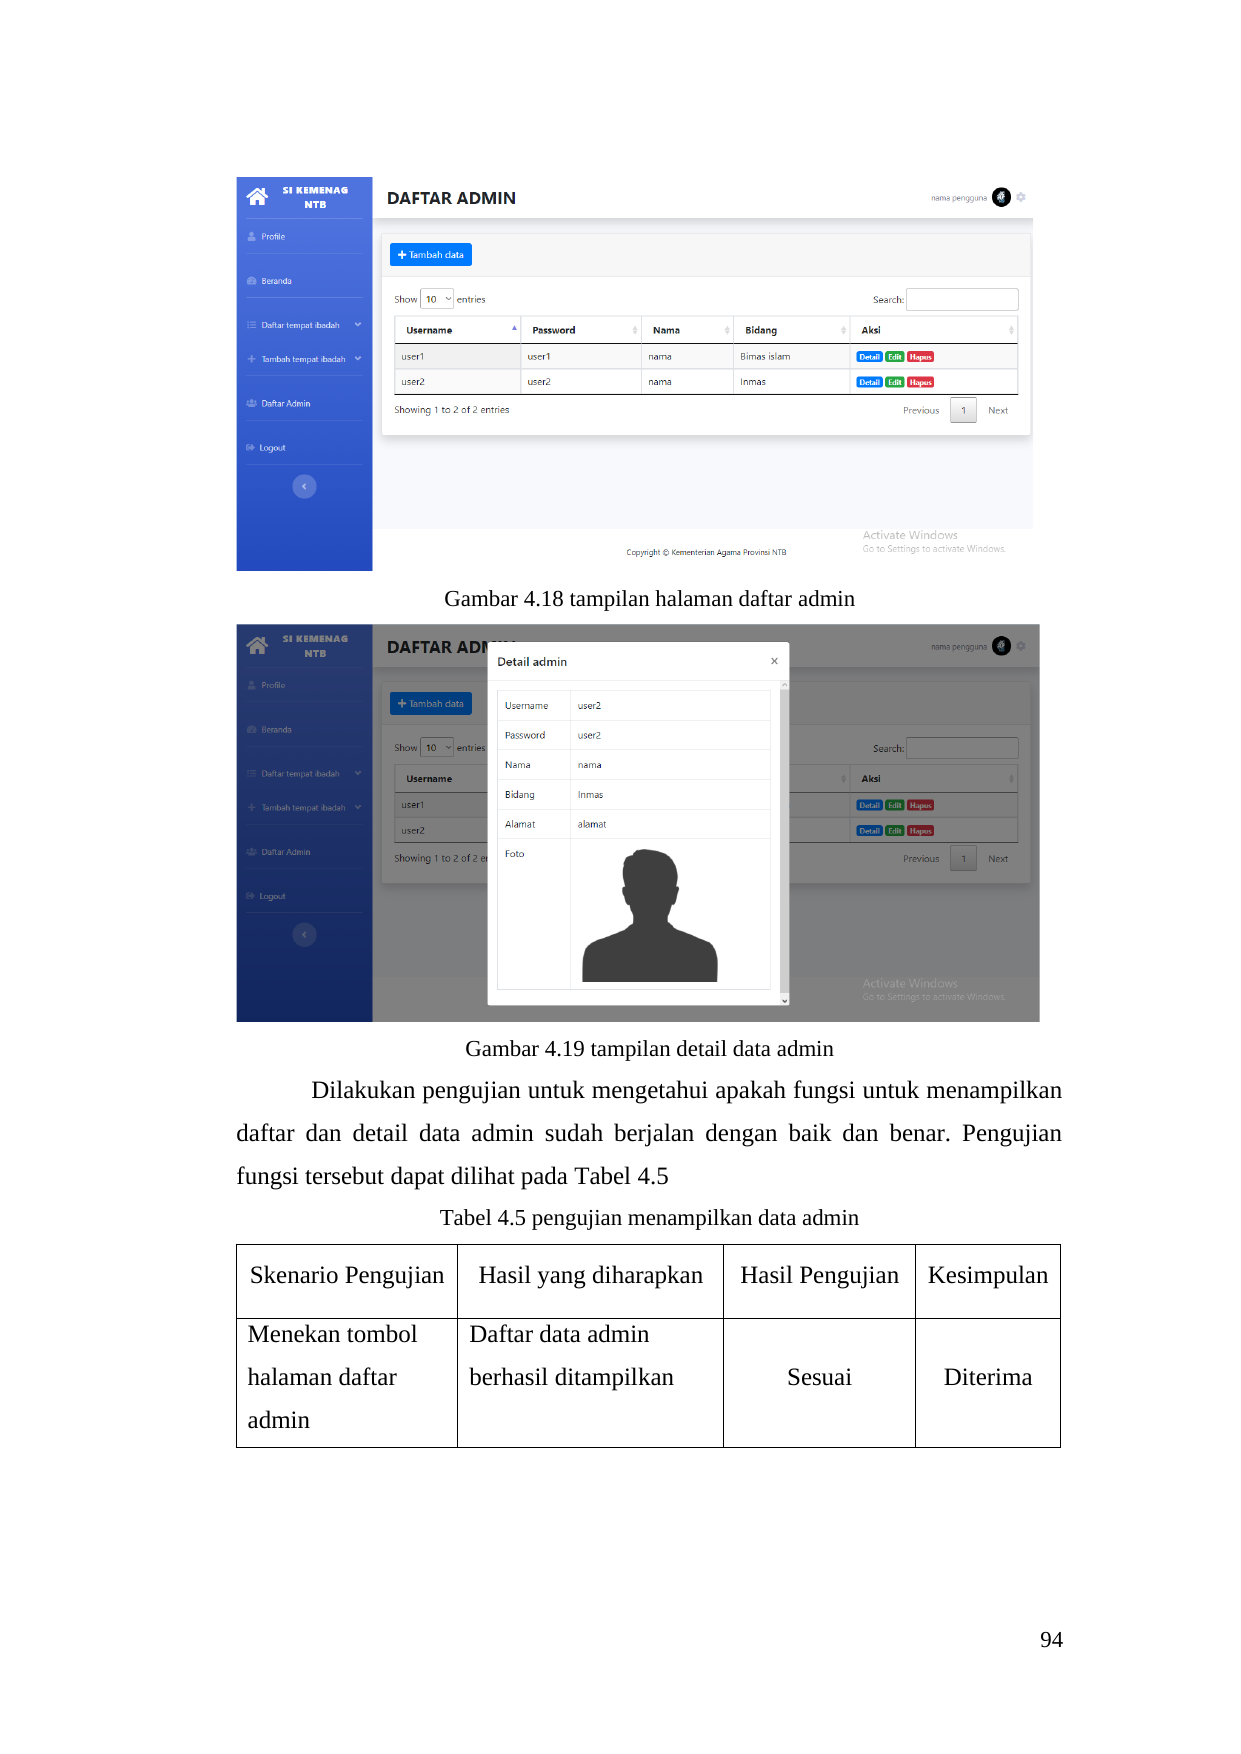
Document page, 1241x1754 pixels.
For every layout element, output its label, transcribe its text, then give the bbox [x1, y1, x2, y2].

table_header Kesimpulan [916, 1245, 1060, 1318]
table_header Hasil Pengujian [724, 1245, 915, 1318]
picture [236, 177, 1034, 571]
text Gambar 4.19 tampilan detail data admin [236, 1035, 1063, 1062]
table_header Skenario Pengujian [237, 1245, 457, 1318]
table_cell Sesuai [724, 1319, 915, 1447]
picture [236, 624, 1040, 1022]
table_header Hasil yang diharapkan [458, 1245, 723, 1318]
table_cell Menekan tombol halaman daftar admin [237, 1319, 457, 1447]
list Dilakukan pengujian untuk mengetahui apakah fungsi untuk menampilkan daftar dan detail data admin sudah berjalan dengan baik dan benar. Pengujian fungsi tersebut dapat dilihat pada Tabel 4.5 [236, 1075, 1063, 1190]
table_cell Diterima [916, 1319, 1060, 1447]
list Tabel 4.5 pengujian menampilkan data admin [236, 1204, 1063, 1230]
text Gambar 4.18 tampilan halaman daftar admin [236, 585, 1063, 611]
table_cell Daftar data admin berhasil ditampilkan [458, 1319, 723, 1447]
